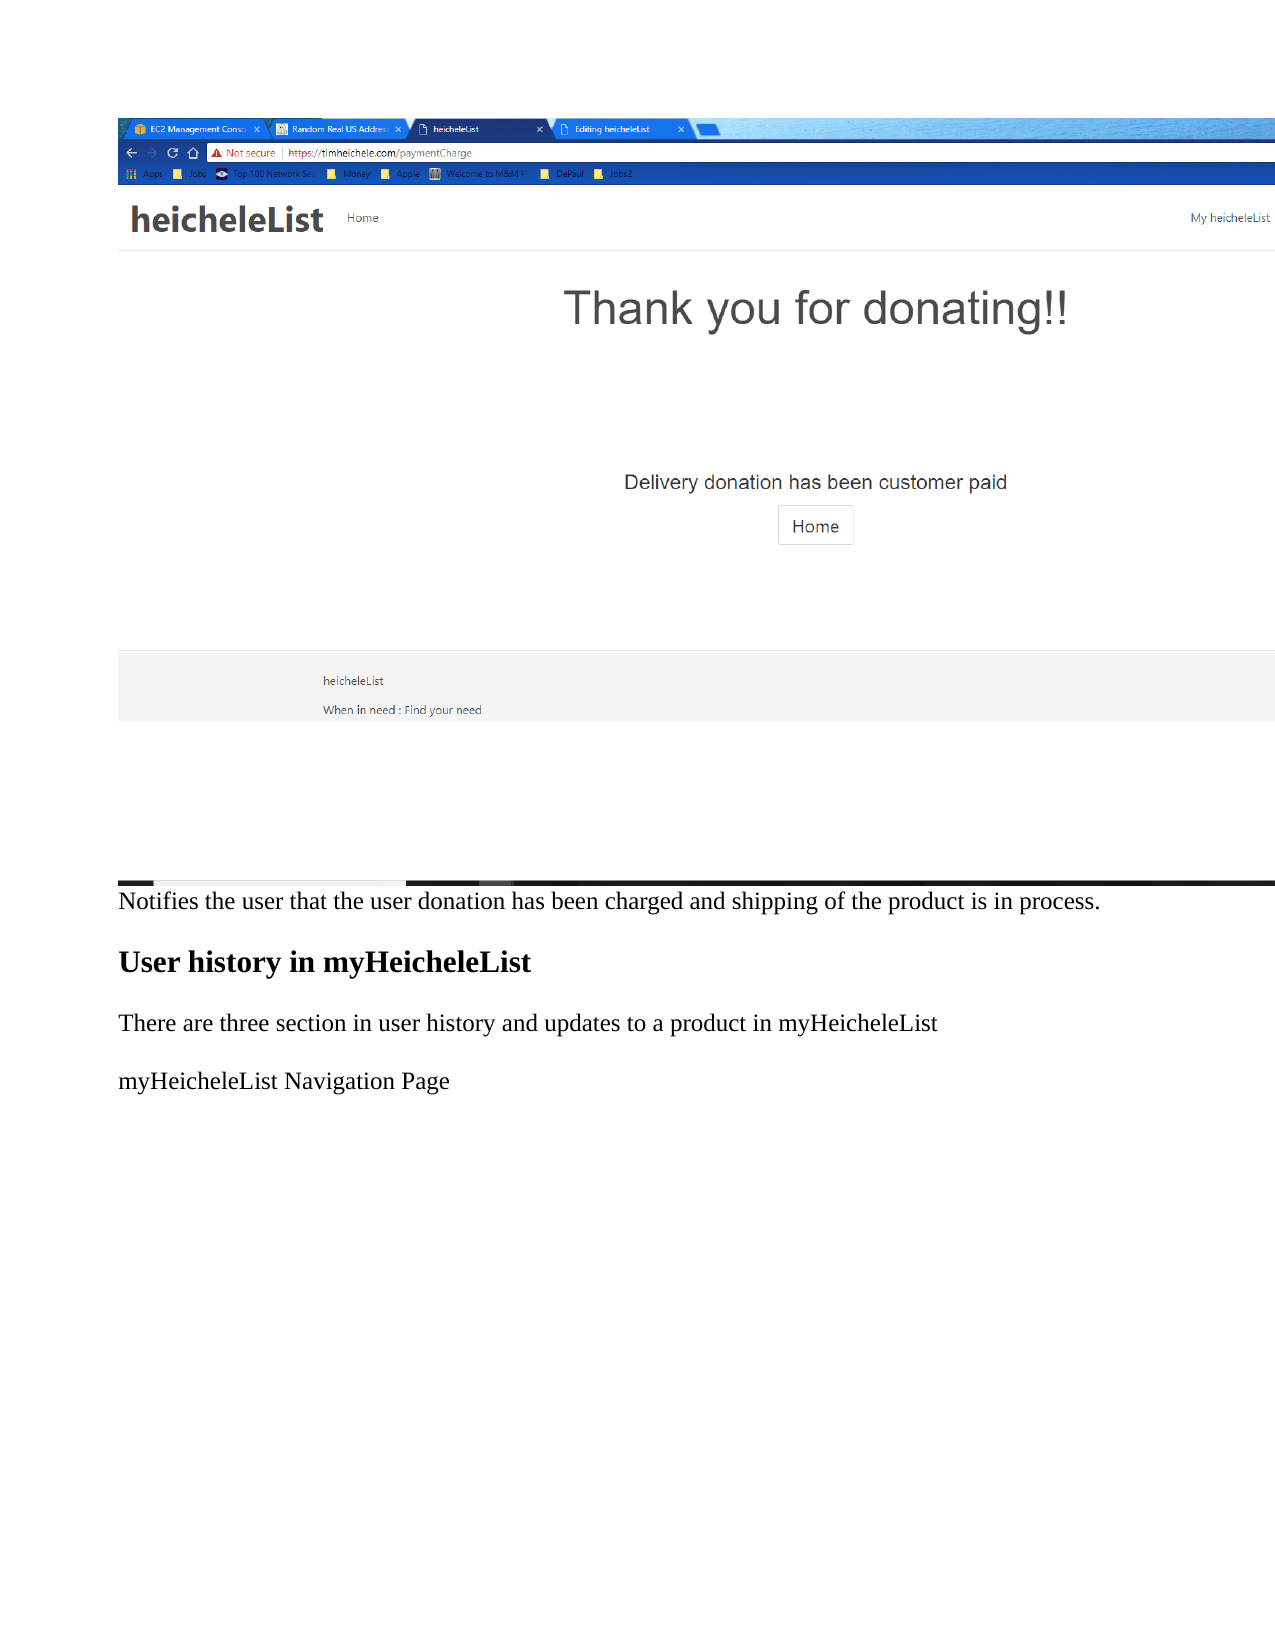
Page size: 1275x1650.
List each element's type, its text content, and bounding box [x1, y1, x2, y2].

text User history in myHeicheleList [118, 943, 1157, 979]
picture [118, 118, 1275, 886]
text myHeicheleList Navigation Page [118, 1066, 1157, 1094]
text Notifies the user that the user donation has been charged and shipping of the product is in process. [118, 886, 1157, 915]
text There are three section in user history and updates to a product in myHeicheleList [118, 1008, 1157, 1037]
